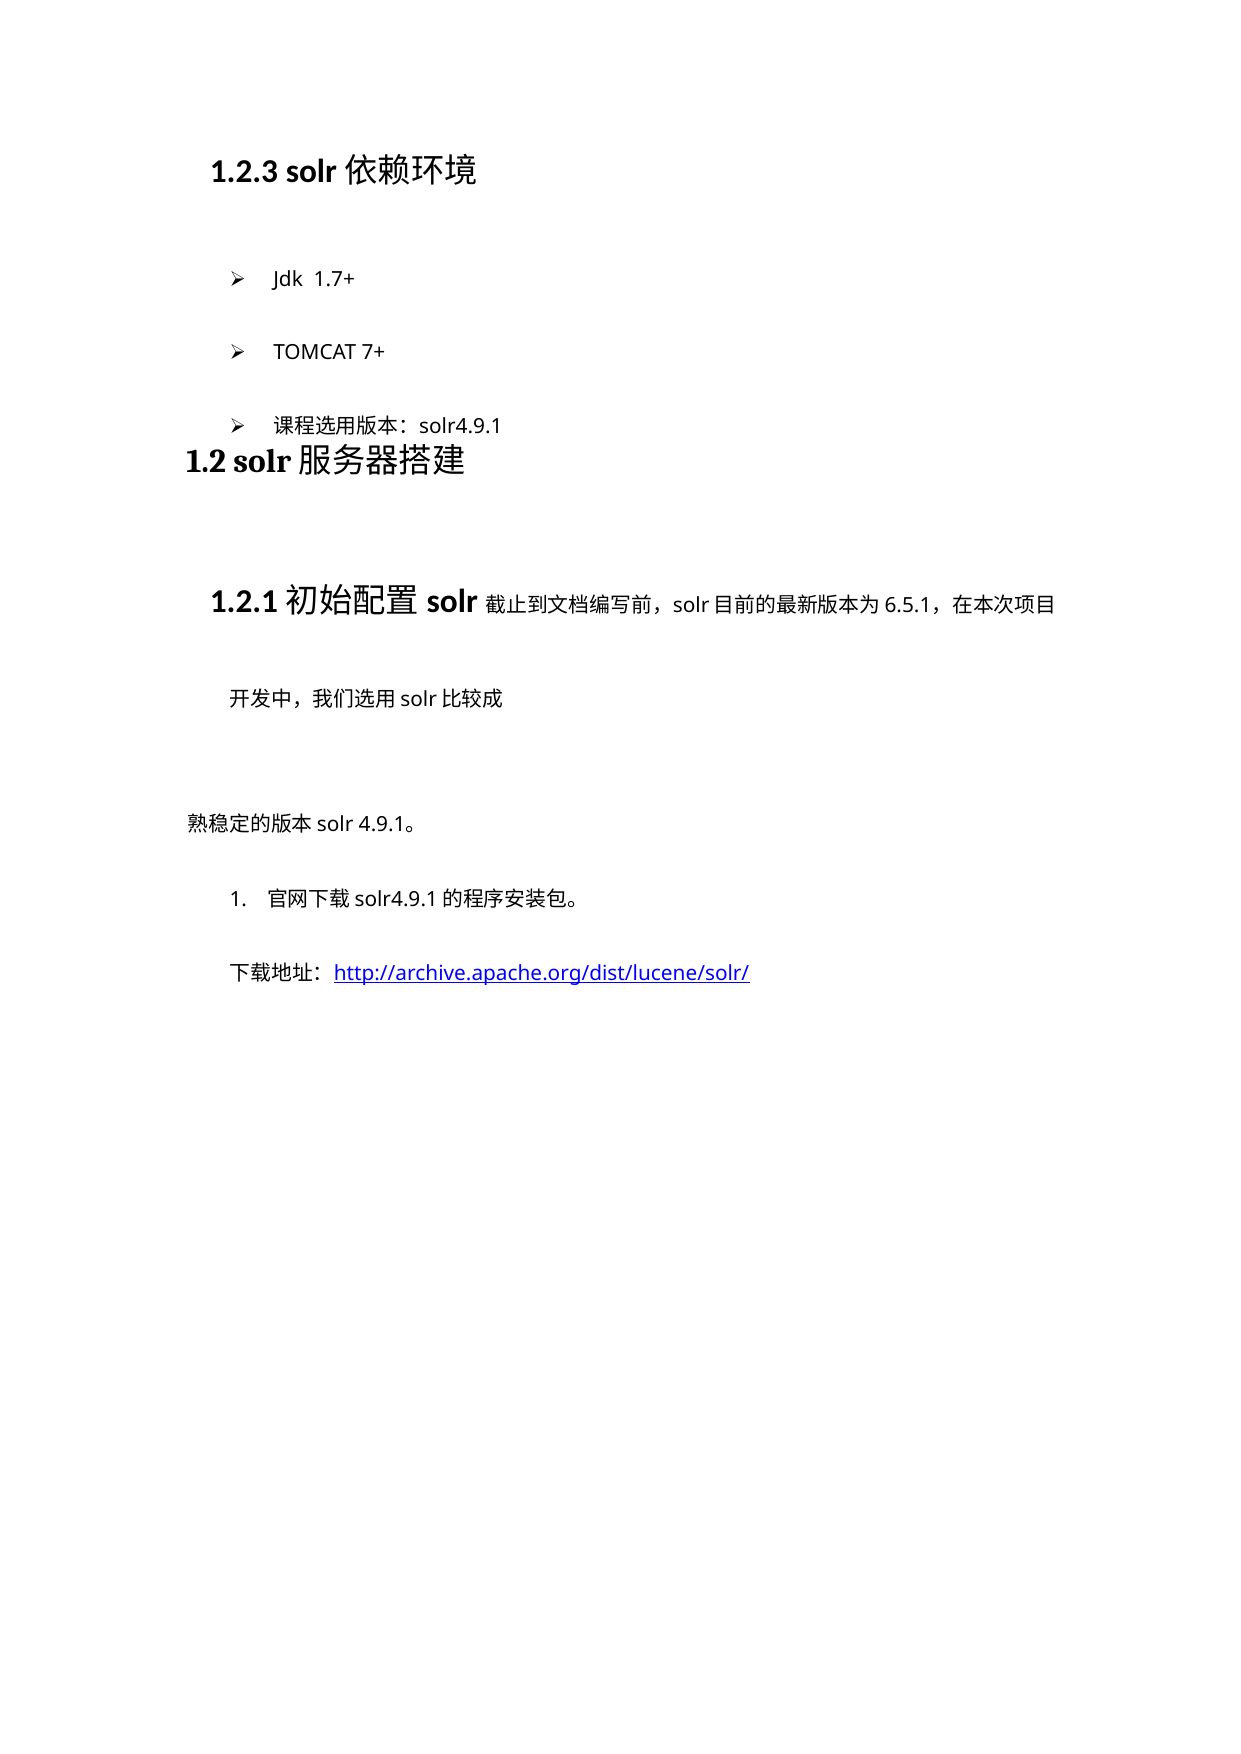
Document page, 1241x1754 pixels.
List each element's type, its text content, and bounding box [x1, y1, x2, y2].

text 熟稳定的版本solr 4.9.1。 [187, 809, 1065, 837]
subtitle 1.2 solr 服务器搭建 [186, 440, 1065, 481]
list 课程选用版本：solr4.9.1 [229, 411, 1065, 439]
list TOMCAT 7+ [229, 337, 1065, 366]
subtitle 1.2.3 solr 依赖环境 [209, 151, 1065, 191]
text 1.2.1 初始配置 solr 截止到文档编写前，solr目前的最新版本为6.5.1，在本次项目开发中，我们选用solr比较成 [209, 580, 1065, 713]
list Jdk 1.7+ [229, 264, 1065, 292]
list 官网下载solr4.9.1的程序安装包。 [229, 882, 1065, 913]
text 下载地址：http://archive.apache.org/dist/lucene/solr/ [229, 958, 1065, 986]
